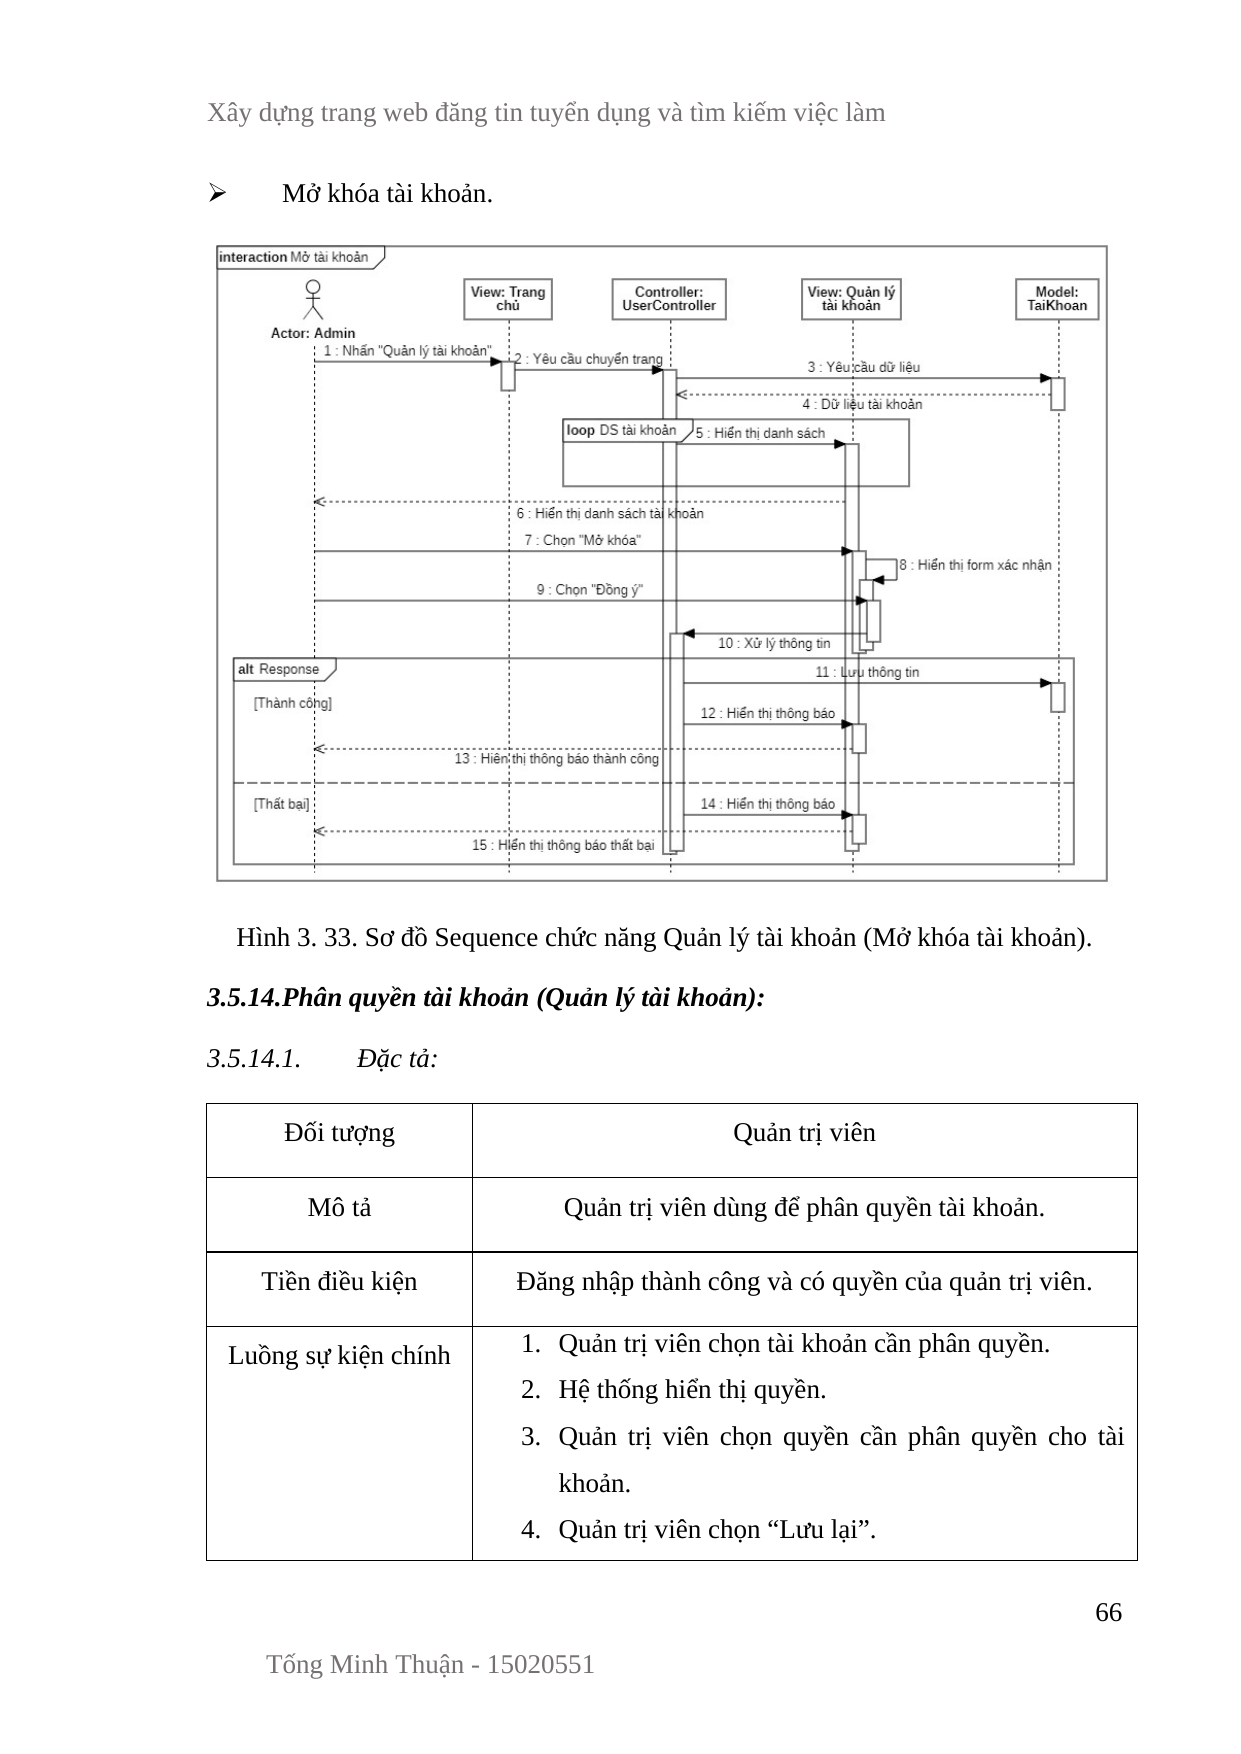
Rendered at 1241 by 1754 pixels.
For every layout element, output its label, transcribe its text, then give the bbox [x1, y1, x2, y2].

table_cell Luồng sự kiện chính [207, 1327, 472, 1560]
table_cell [473, 1327, 1137, 1560]
table_cell Đăng nhập thành công và có quyền của quản trị viên. [473, 1253, 1137, 1326]
text Đặc tả: [207, 1042, 1122, 1073]
table_header Đối tượng [207, 1104, 472, 1177]
table_header Quản trị viên [473, 1104, 1137, 1177]
table_cell Tiền điều kiện [207, 1253, 472, 1326]
table_cell Mô tả [207, 1178, 472, 1251]
text Phân quyền tài khoản (Quản lý tài khoản): [207, 981, 1122, 1013]
picture [207, 236, 1122, 892]
table_cell Quản trị viên dùng để phân quyền tài khoản. [473, 1178, 1137, 1251]
list Mở khóa tài khoản. [207, 177, 1122, 208]
